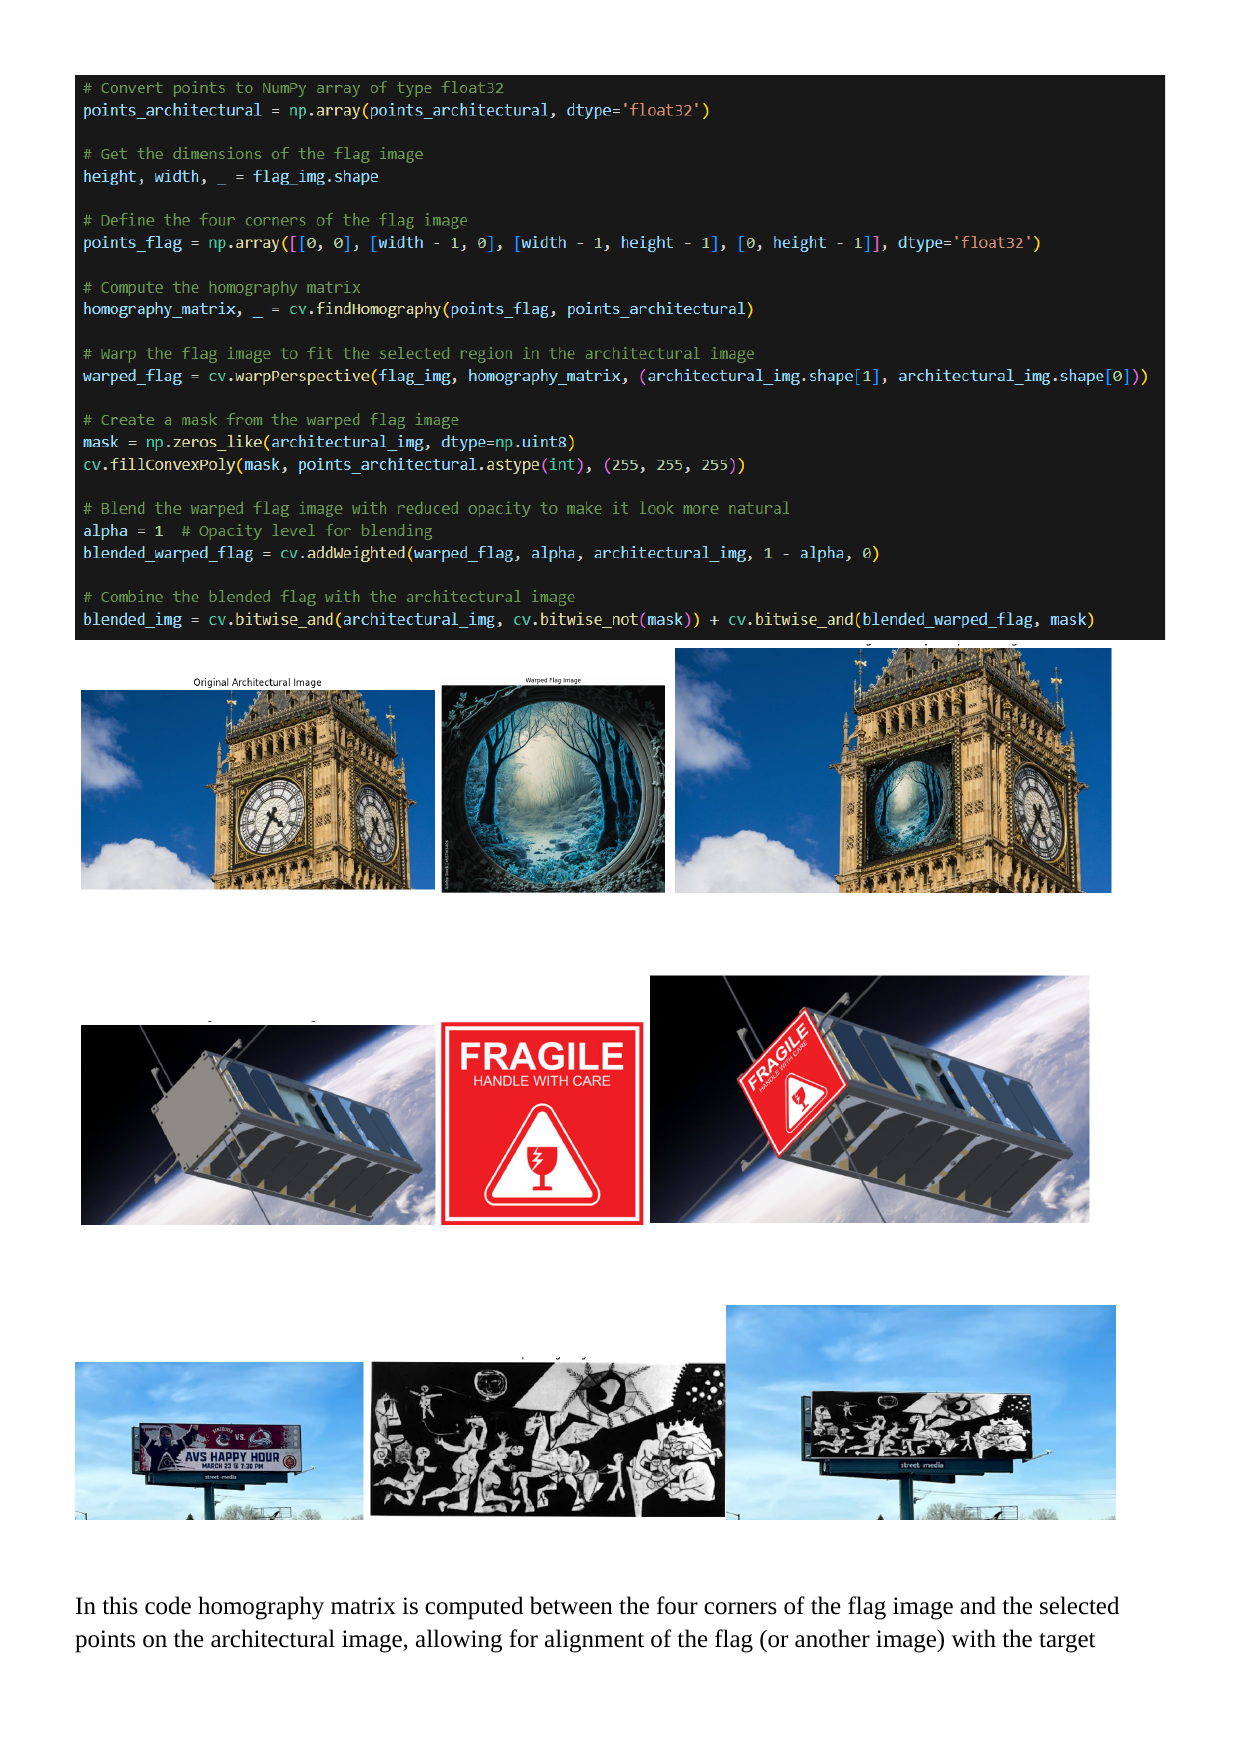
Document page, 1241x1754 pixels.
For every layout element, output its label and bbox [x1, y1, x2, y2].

picture [75, 973, 1096, 1228]
picture [75, 1305, 1124, 1520]
text [75, 1591, 1165, 1653]
picture [75, 75, 1166, 640]
picture [75, 644, 1118, 896]
